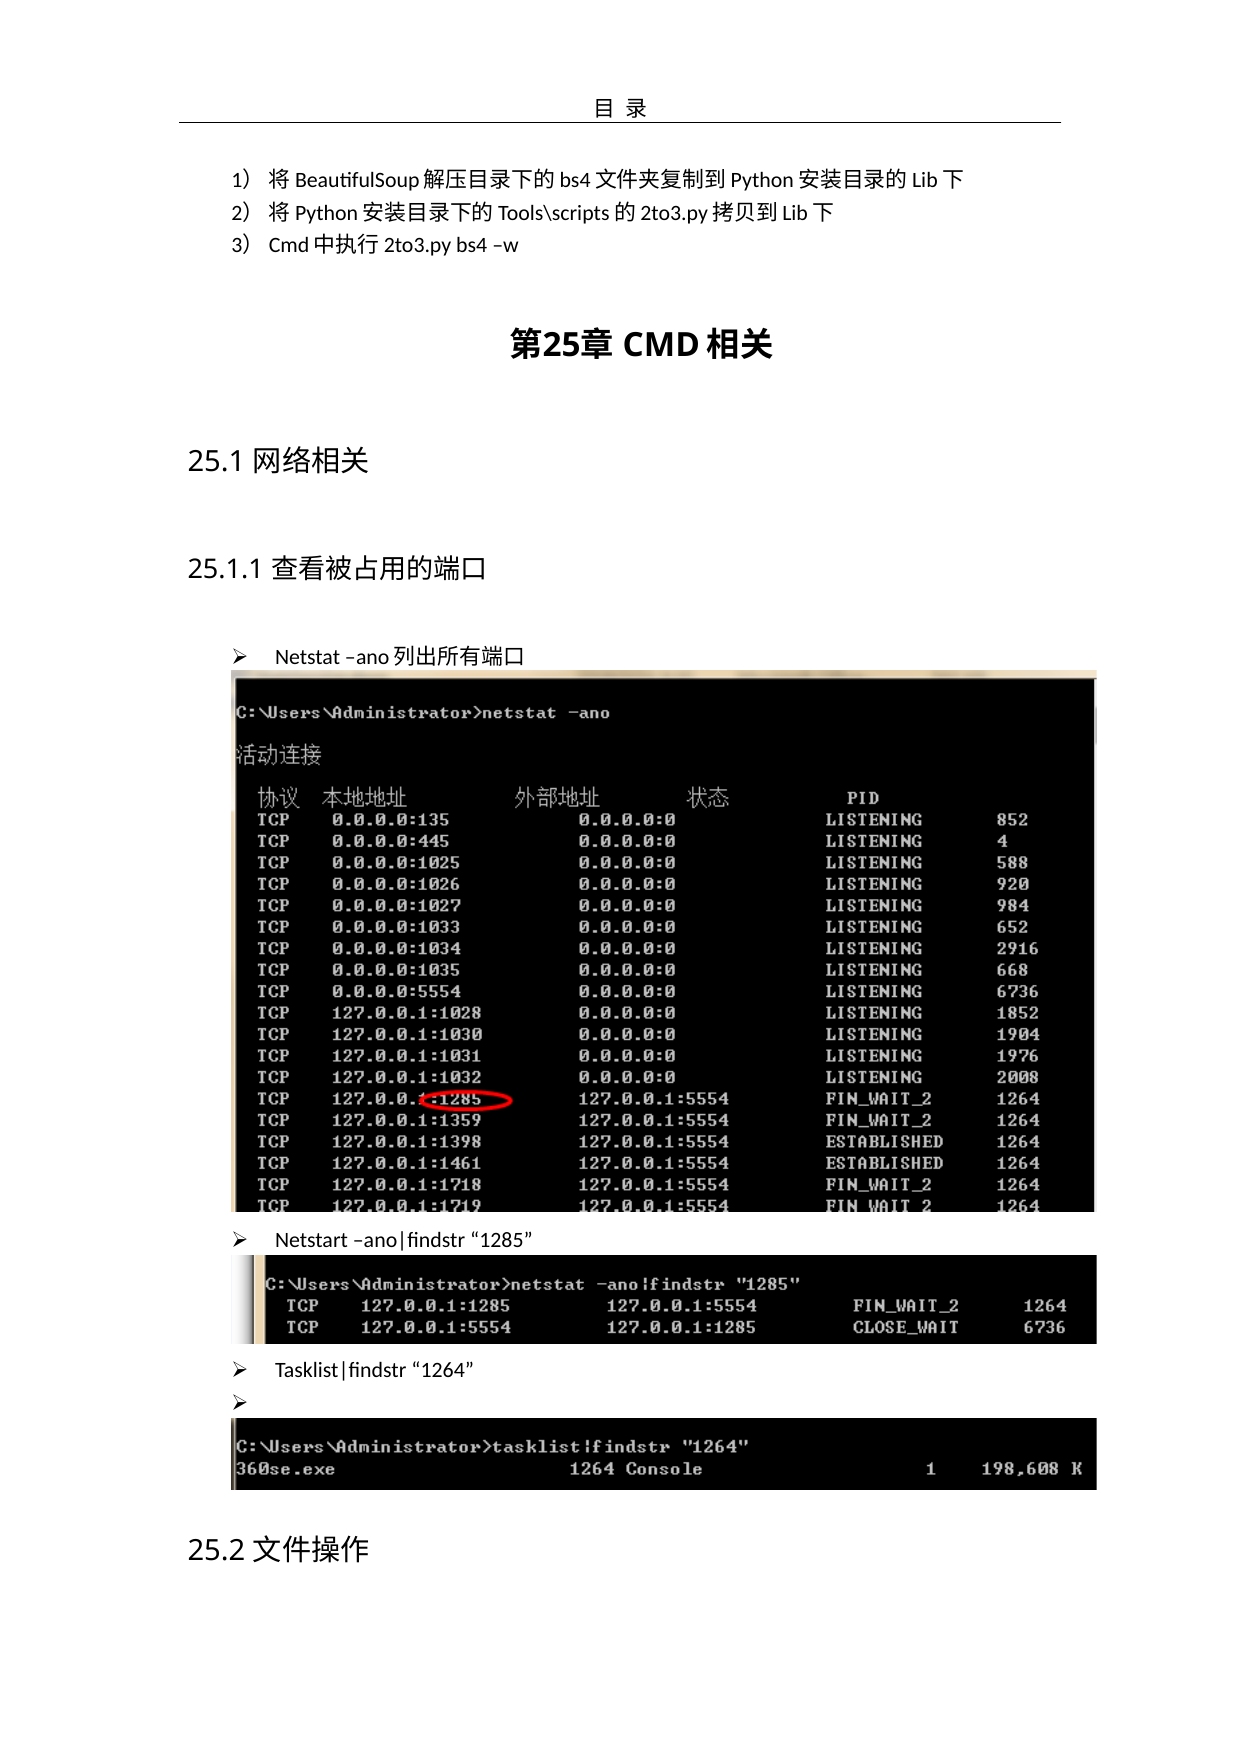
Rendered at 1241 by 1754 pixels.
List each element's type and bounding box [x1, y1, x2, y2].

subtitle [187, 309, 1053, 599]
picture [231, 1418, 1097, 1490]
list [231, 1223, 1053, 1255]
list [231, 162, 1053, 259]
picture [231, 1255, 1097, 1344]
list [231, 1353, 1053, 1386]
picture [231, 670, 1097, 1212]
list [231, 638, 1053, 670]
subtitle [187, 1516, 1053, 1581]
